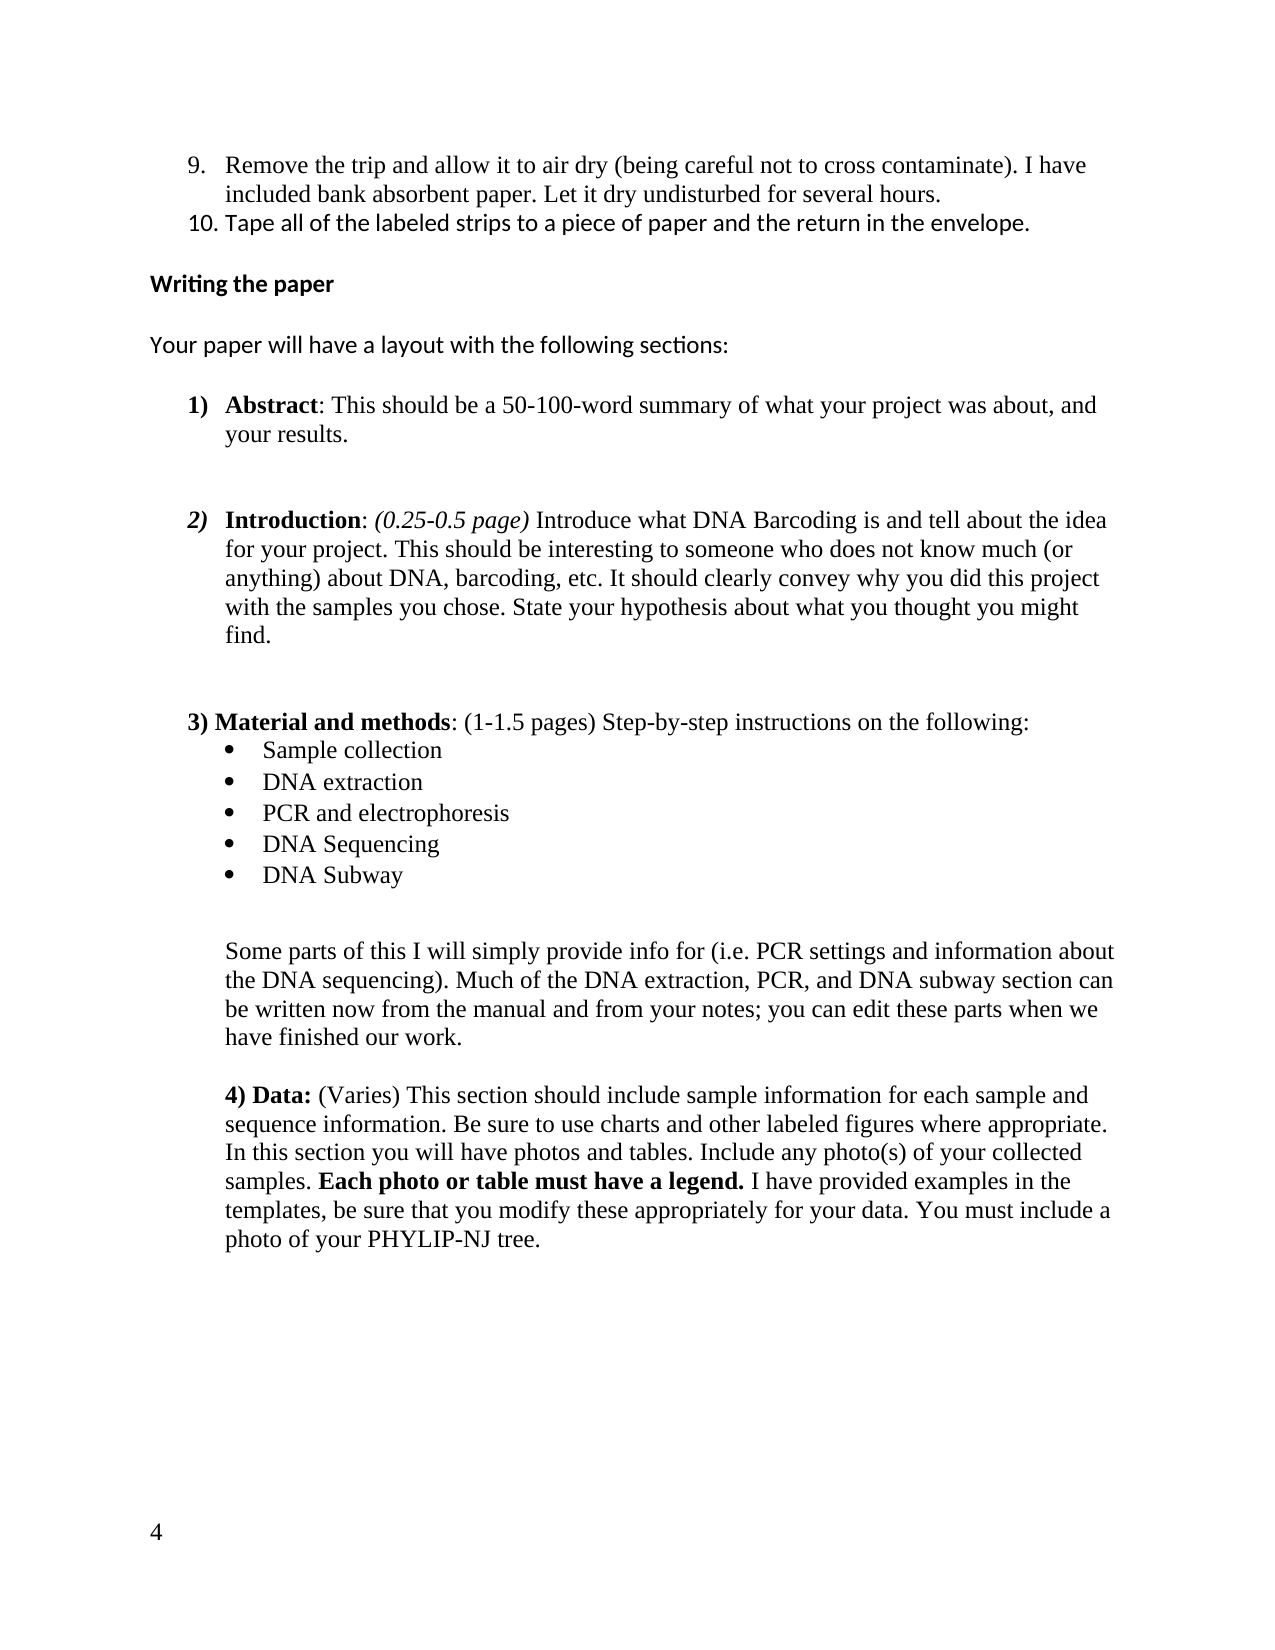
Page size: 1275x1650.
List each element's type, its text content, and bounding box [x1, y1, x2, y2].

list DNA extraction [225, 767, 1125, 795]
list PCR and electrophoresis [225, 798, 1125, 826]
text Some parts of this I will simply provide info for (i.e. PCR settings and information about the DNA sequencing). Much of the DNA extraction, PCR, and DNA subway section can be written now from the manual and from your notes; you can edit these parts when we have finished our work. [225, 936, 1125, 1051]
list Abstract: This should be a 50-100-word summary of what your project was about, and your results. [187, 391, 1125, 448]
text In this section you will have photos and tables. Include any photo(s) of your collected samples. Each photo or table must have a legend. I have provided examples in the templates, be sure that you modify these appropriately for your data. You must include a photo of your PHYLIP-NJ tree. [225, 1137, 1125, 1252]
list DNA Subway [225, 860, 1125, 888]
text Writing the paper [150, 268, 1125, 299]
list Sample collection [225, 736, 1125, 764]
list DNA Sequencing [225, 829, 1125, 857]
text Your paper will have a layout with the following sections: [150, 329, 1125, 360]
list Tape all of the labeled strips to a piece of paper and the return in the envelope. [187, 207, 1125, 238]
list Introduction: (0.25-0.5 page) Introduce what DNA Barcoding is and tell about the idea for your project. This should be interesting to someone who does not know much (or anything) about DNA, barcoding, etc. It should clearly convey why you did this project with the samples you chose. State your hypothesis about what you thought you might find. [187, 506, 1125, 649]
list Remove the trip and allow it to air dry (being careful not to cross contaminate). I have included bank absorbent paper. Let it dry undisturbed for several hours. [187, 150, 1125, 207]
text 3) Material and methods: (1-1.5 pages) Step-by-step instructions on the following: [150, 707, 1125, 736]
text 4) Data: (Varies) This section should include sample information for each sample and sequence information. Be sure to use charts and other labeled figures where appropriate. [225, 1080, 1125, 1137]
